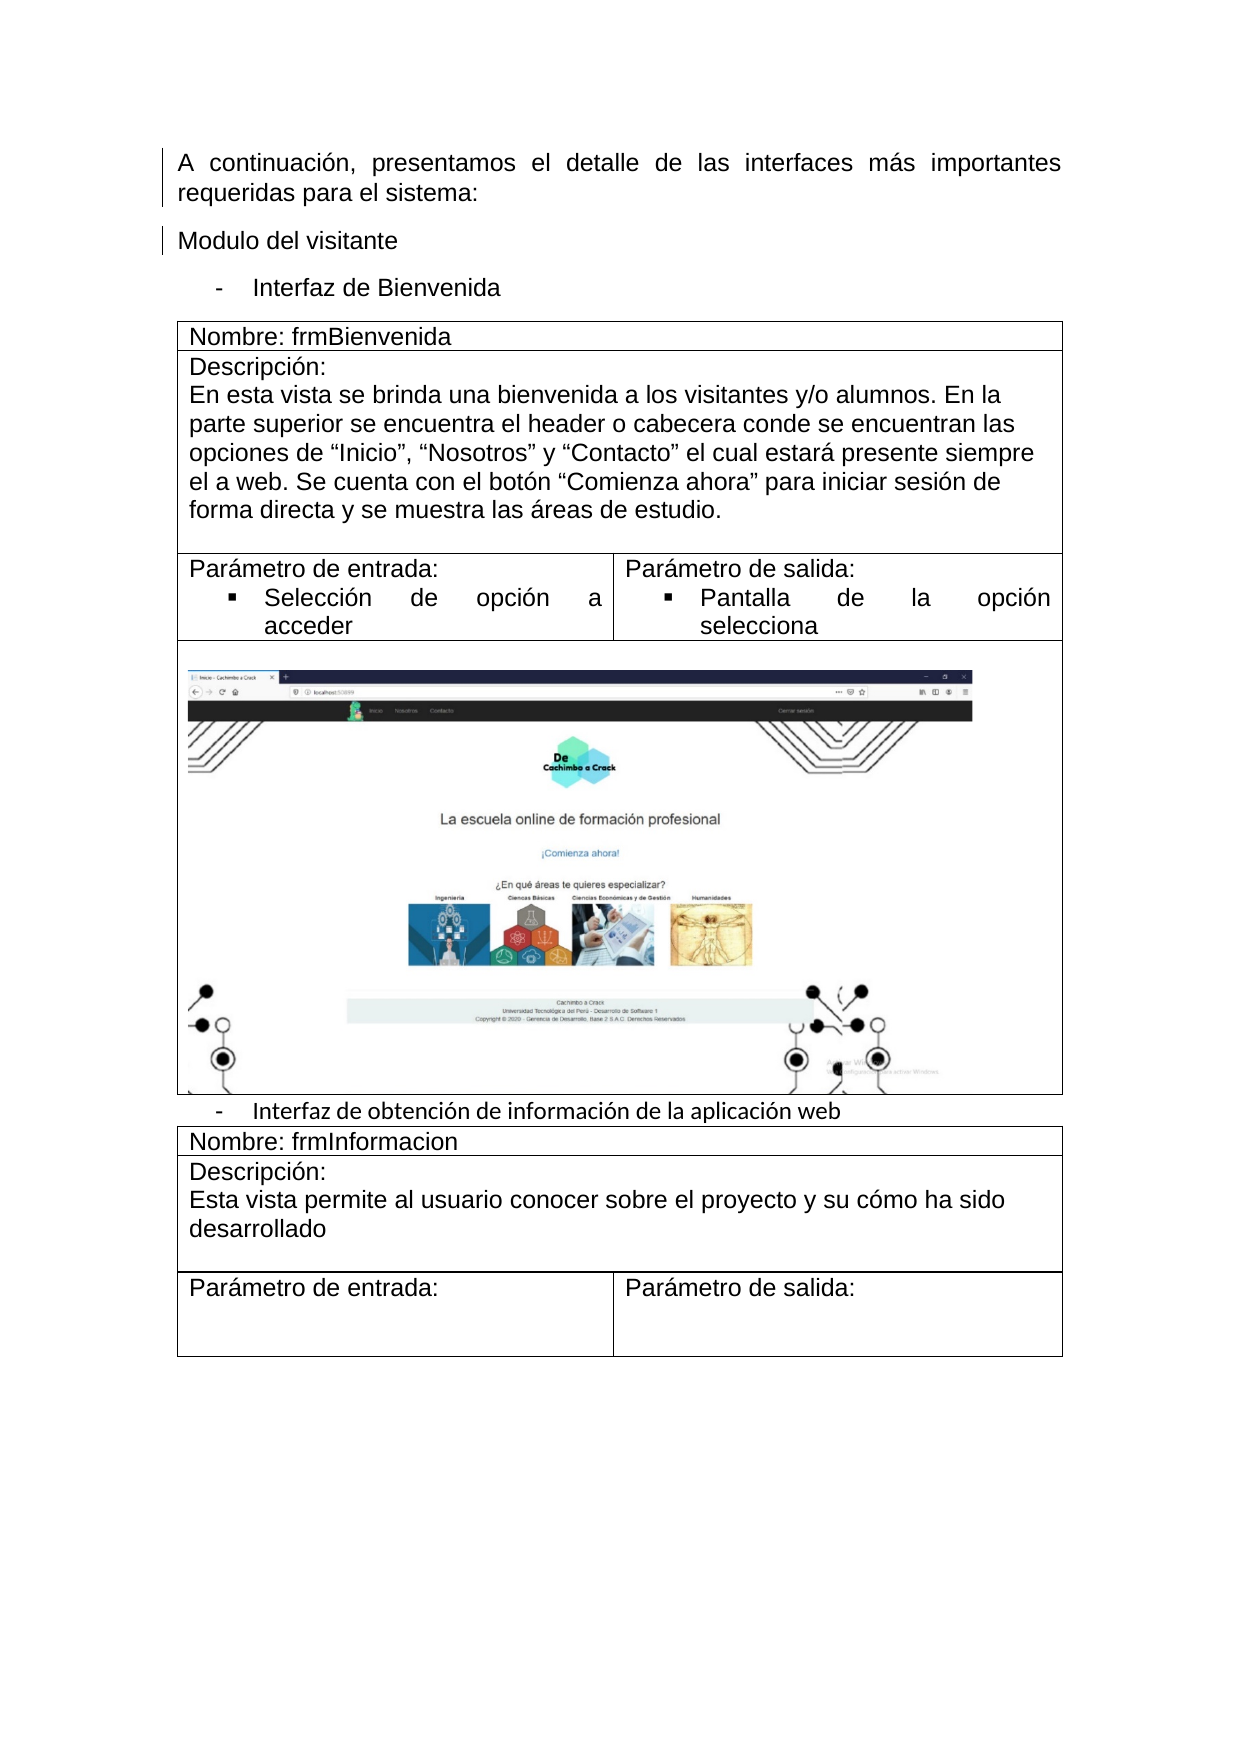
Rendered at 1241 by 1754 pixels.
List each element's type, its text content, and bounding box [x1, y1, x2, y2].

list Interfaz de Bienvenida [215, 273, 1063, 302]
table_cell Parámetro de salida: [614, 1273, 1062, 1356]
table_header Nombre: frmBienvenida [178, 322, 1062, 350]
table_header Nombre: frmInformacion [178, 1127, 1062, 1155]
table_cell Descripción: Esta vista permite al usuario conocer sobre el proyecto y su cómo ha sido desarrollado [178, 1156, 1062, 1271]
table_cell Parámetro de entrada: [178, 1273, 613, 1356]
table_cell Parámetro de salida: Pantalla de la opción selecciona [614, 554, 1062, 640]
list Interfaz de obtención de información de la aplicación web [215, 1095, 1063, 1126]
picture [187, 670, 973, 1094]
text A continuación, presentamos el detalle de las interfaces más importantes requeridas para el sistema: [177, 148, 1063, 207]
text Modulo del visitante [177, 226, 1063, 254]
table_cell Descripción: En esta vista se brinda una bienvenida a los visitantes y/o alumnos. En la parte superior se encuentra el header o cabecera conde se encuentran las opciones de “Inicio”, “Nosotros” y “Contacto” el cual estará presente siempre el a web. Se cuenta con el botón “Comienza ahora” para iniciar sesión de forma directa y se muestra las áreas de estudio. [178, 351, 1062, 553]
table_cell Parámetro de entrada: Selección de opción a acceder [178, 554, 613, 640]
table_cell [178, 641, 1062, 1094]
